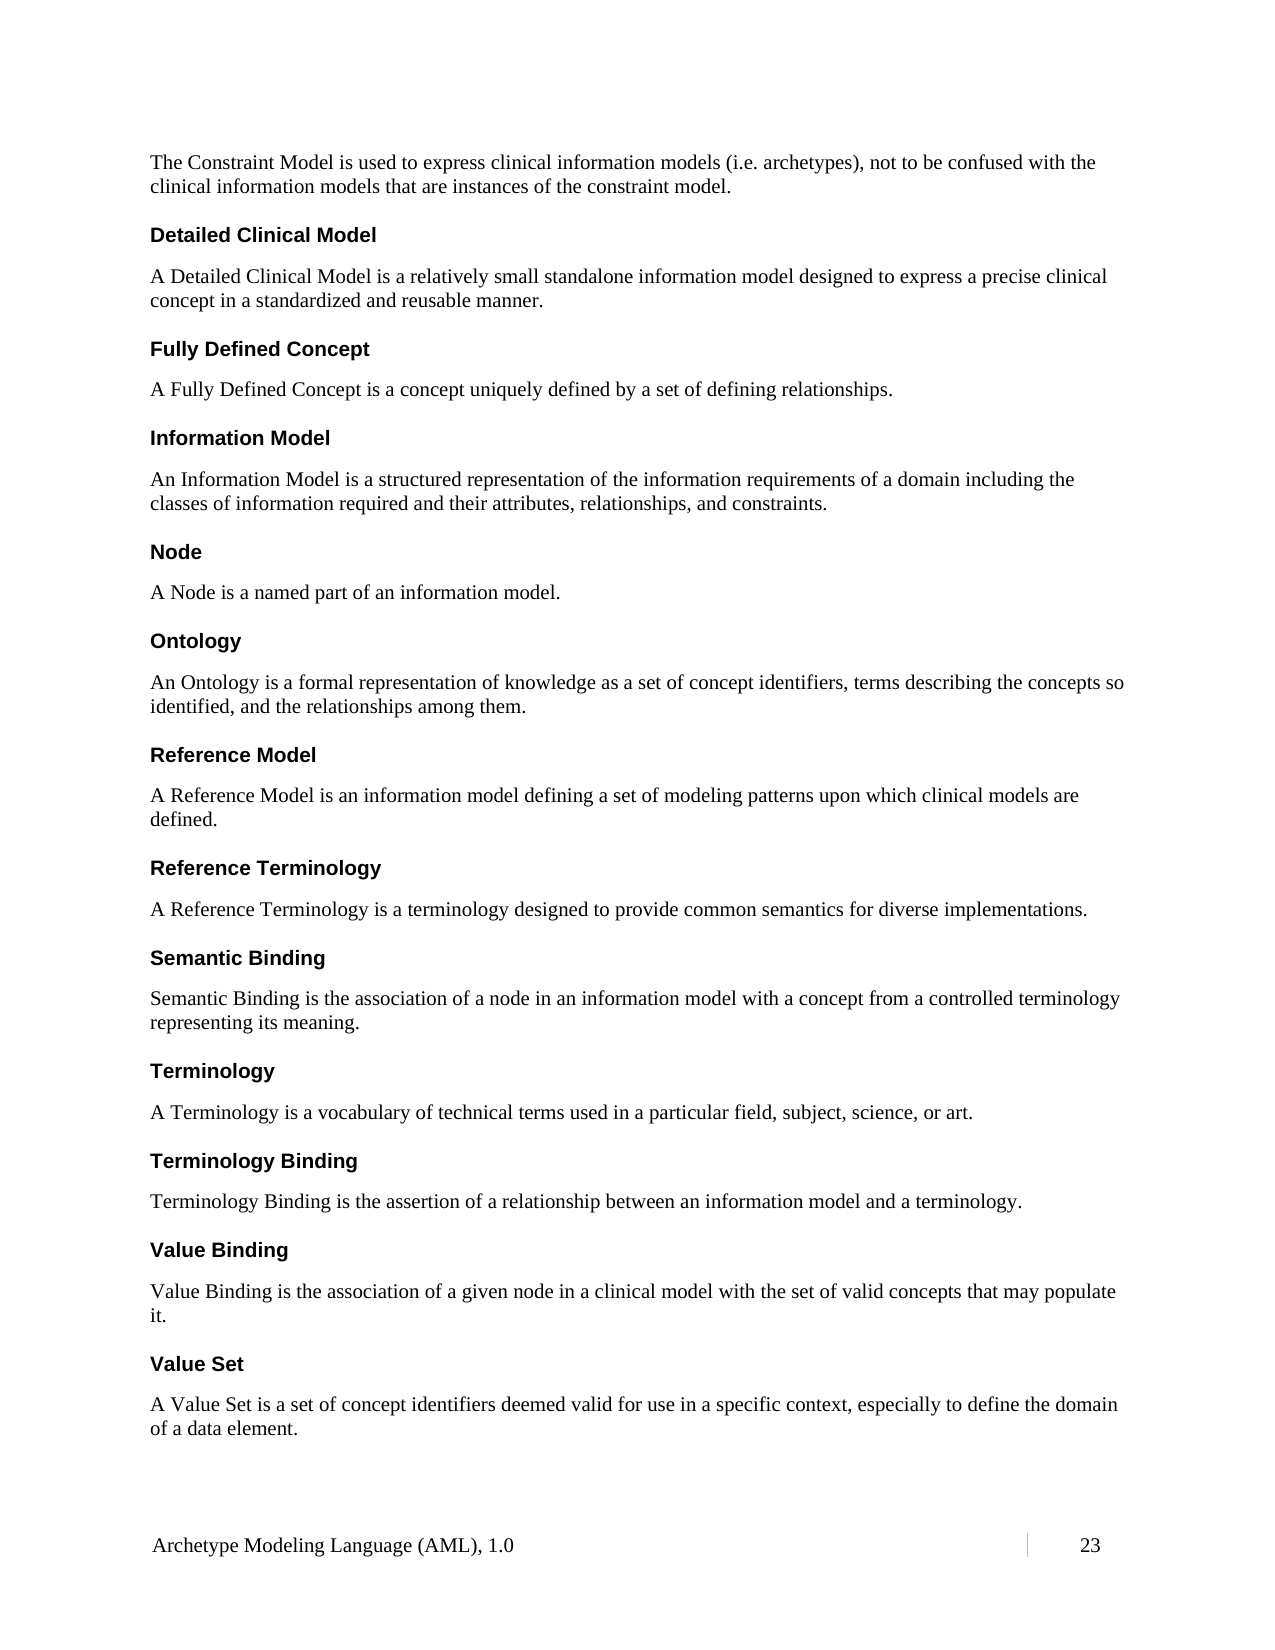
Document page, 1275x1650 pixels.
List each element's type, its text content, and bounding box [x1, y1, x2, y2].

text Terminology Binding [150, 1149, 1125, 1173]
text Value Binding is the association of a given node in a clinical model with the set of valid concepts that may populate it. [150, 1279, 1125, 1327]
text A Fully Defined Concept is a concept uniquely defined by a set of defining relationships. [150, 377, 1125, 401]
text A Detailed Clinical Model is a relatively small standalone information model designed to express a precise clinical concept in a standardized and reusable manner. [150, 263, 1125, 312]
text A Node is a named part of an information model. [150, 580, 1125, 604]
text Information Model [150, 426, 1125, 450]
text Semantic Binding [150, 946, 1125, 970]
text Terminology Binding is the assertion of a relationship between an information model and a terminology. [150, 1189, 1125, 1213]
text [150, 150, 1125, 198]
text Detailed Clinical Model [150, 223, 1125, 247]
text An Information Model is a structured representation of the information requirements of a domain including the classes of information required and their attributes, relationships, and constraints. [150, 467, 1125, 515]
text Ontology [150, 629, 1125, 653]
text Terminology [150, 1059, 1125, 1083]
text Reference Terminology [150, 856, 1125, 880]
text Value Set [150, 1352, 1125, 1376]
text A Reference Terminology is a terminology designed to provide common semantics for diverse implementations. [150, 897, 1125, 921]
text A Reference Model is an information model defining a set of modeling patterns upon which clinical models are defined. [150, 783, 1125, 831]
text Semantic Binding is the association of a node in an information model with a concept from a controlled terminology representing its meaning. [150, 986, 1125, 1034]
text An Ontology is a formal representation of knowledge as a set of concept identifiers, terms describing the concepts so identified, and the relationships among them. [150, 669, 1125, 718]
text A Value Set is a set of concept identifiers deemed valid for use in a specific context, especially to define the domain of a data element. [150, 1392, 1125, 1440]
text Fully Defined Concept [150, 337, 1125, 361]
text Node [150, 540, 1125, 564]
text Reference Model [150, 743, 1125, 767]
text A Terminology is a vocabulary of technical terms used in a particular field, subject, science, or art. [150, 1100, 1125, 1124]
text Value Binding [150, 1238, 1125, 1262]
